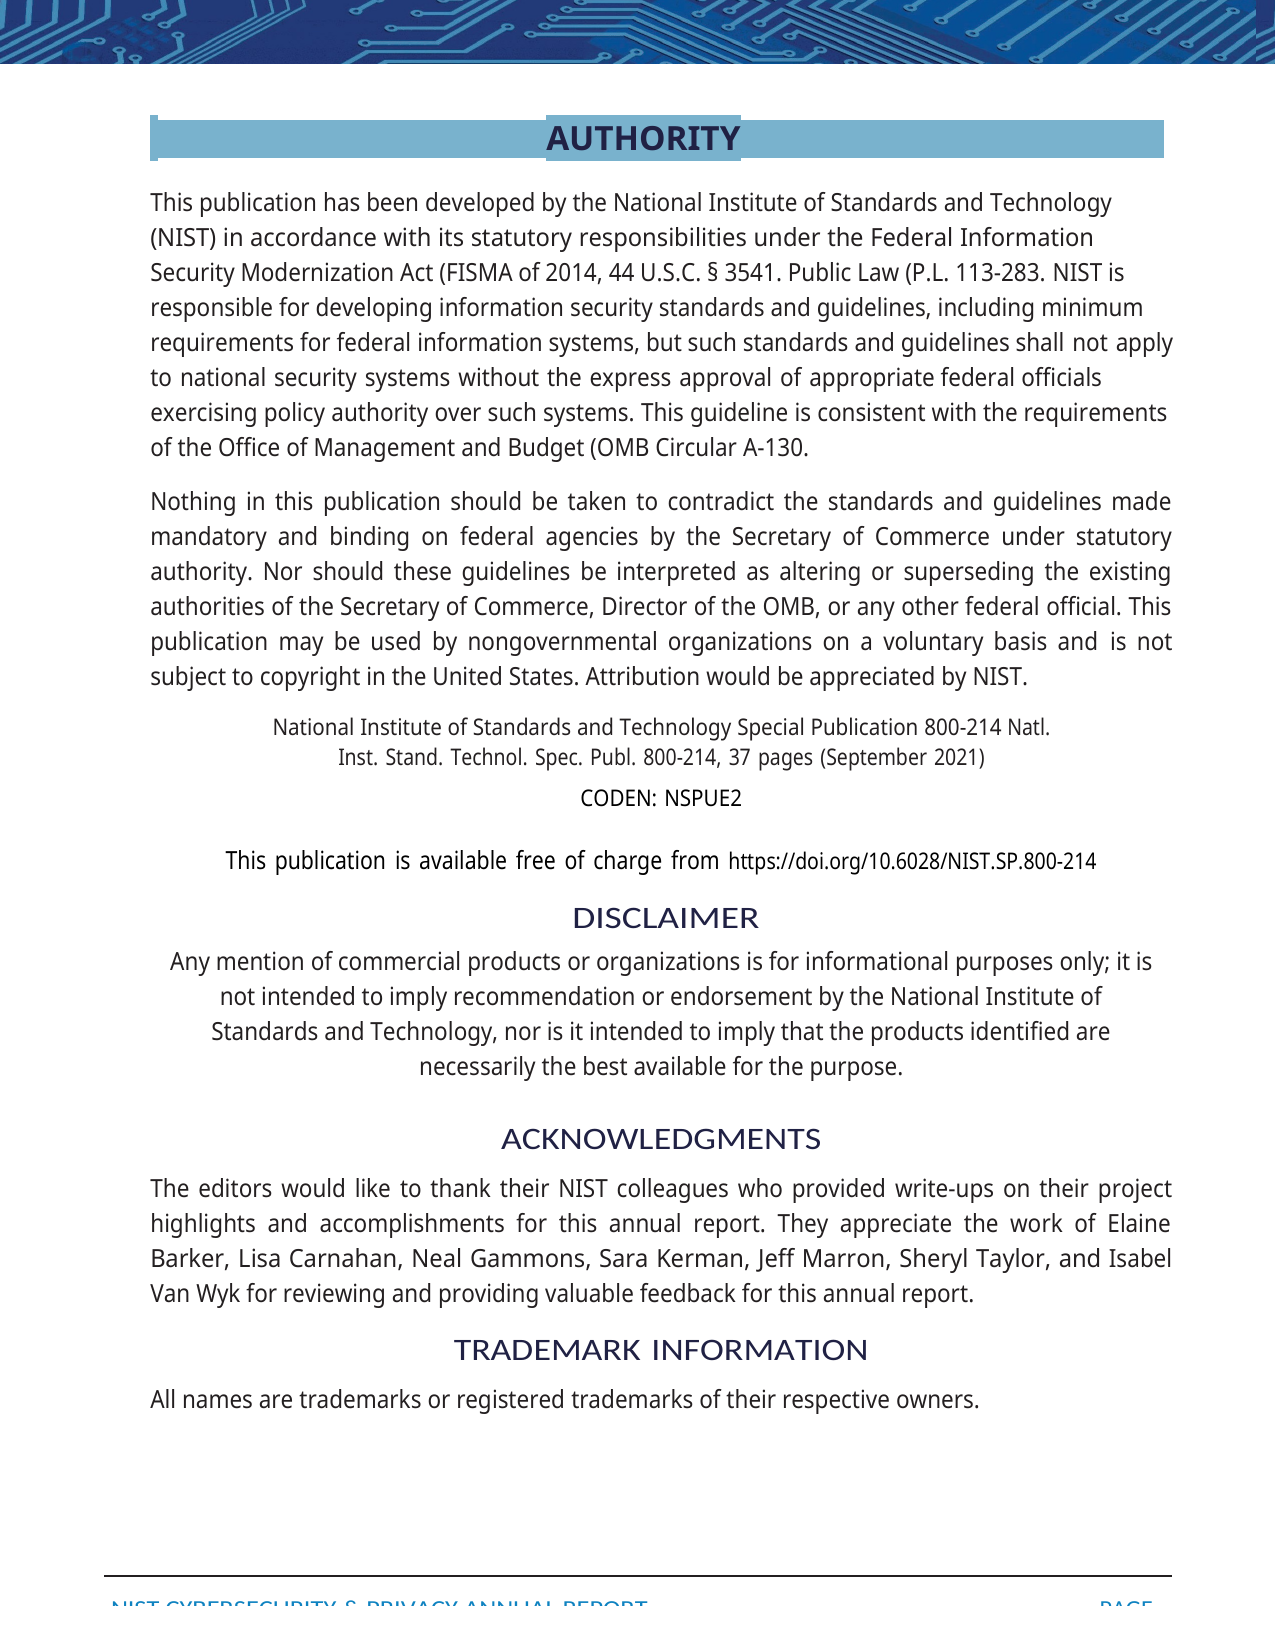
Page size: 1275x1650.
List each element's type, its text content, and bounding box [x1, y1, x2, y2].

picture [0, 0, 1275, 64]
text This publication has been developed by the National Institute of Standards and Technology (NIST) in accordance with its statutory responsibilities under the Federal Information Security Modernization Act (FISMA of 2014, 44 U.S.C. § 3541. Public Law (P.L. 113-283. NIST is responsible for developing information security standards and guidelines, including minimum requirements for federal information systems, but such standards and guidelines shall not apply to national security systems without the express approval of appropriate federal officials exercising policy authority over such systems. This guideline is consistent with the requirements of the Office of Management and Budget (OMB Circular A-130. [150, 185, 1173, 464]
subtitle TRADEMARK INFORMATION [263, 1330, 1059, 1368]
text The editors would like to thank their NIST colleagues who provided write-ups on their project highlights and accomplishments for this annual report. They appreciate the work of Elaine Barker, Lisa Carnahan, Neal Gammons, Sara Kerman, Jeff Marron, Sheryl Taylor, and Isabel Van Wyk for reviewing and providing valuable feedback for this annual report. [150, 1170, 1172, 1309]
text CODEN: NSPUE2 [263, 782, 1059, 813]
text Nothing in this publication should be taken to contradict the standards and guidelines made mandatory and binding on federal agencies by the Secretary of Commerce under statutory authority. Nor should these guidelines be interpreted as altering or superseding the existing authorities of the Secretary of Commerce, Director of the OMB, or any other federal official. This publication may be used by nongovernmental organizations on a voluntary basis and is not subject to copyright in the United States. Attribution would be appreciated by NIST. [150, 483, 1172, 692]
text All names are trademarks or registered trademarks of their respective owners. [150, 1382, 1214, 1416]
text National Institute of Standards and Technology Special Publication 800-214 Natl. Inst. Stand. Technol. Spec. Publ. 800-214, 37 pages (September 2021) [263, 711, 1059, 773]
text This publication is available free of charge from https://doi.org/10.6028/NIST.SP.800-214 [163, 843, 1158, 877]
subtitle DISCLAIMER [263, 898, 1069, 936]
text Any mention of commercial products or organizations is for informational purposes only; it is not intended to imply recommendation or endorsement by the National Institute of Standards and Technology, nor is it intended to imply that the products identified are necessarily the best available for the purpose. [164, 943, 1158, 1082]
subtitle AUTHORITY [741, 115, 1214, 161]
subtitle ACKNOWLEDGMENTS [263, 1119, 1059, 1157]
